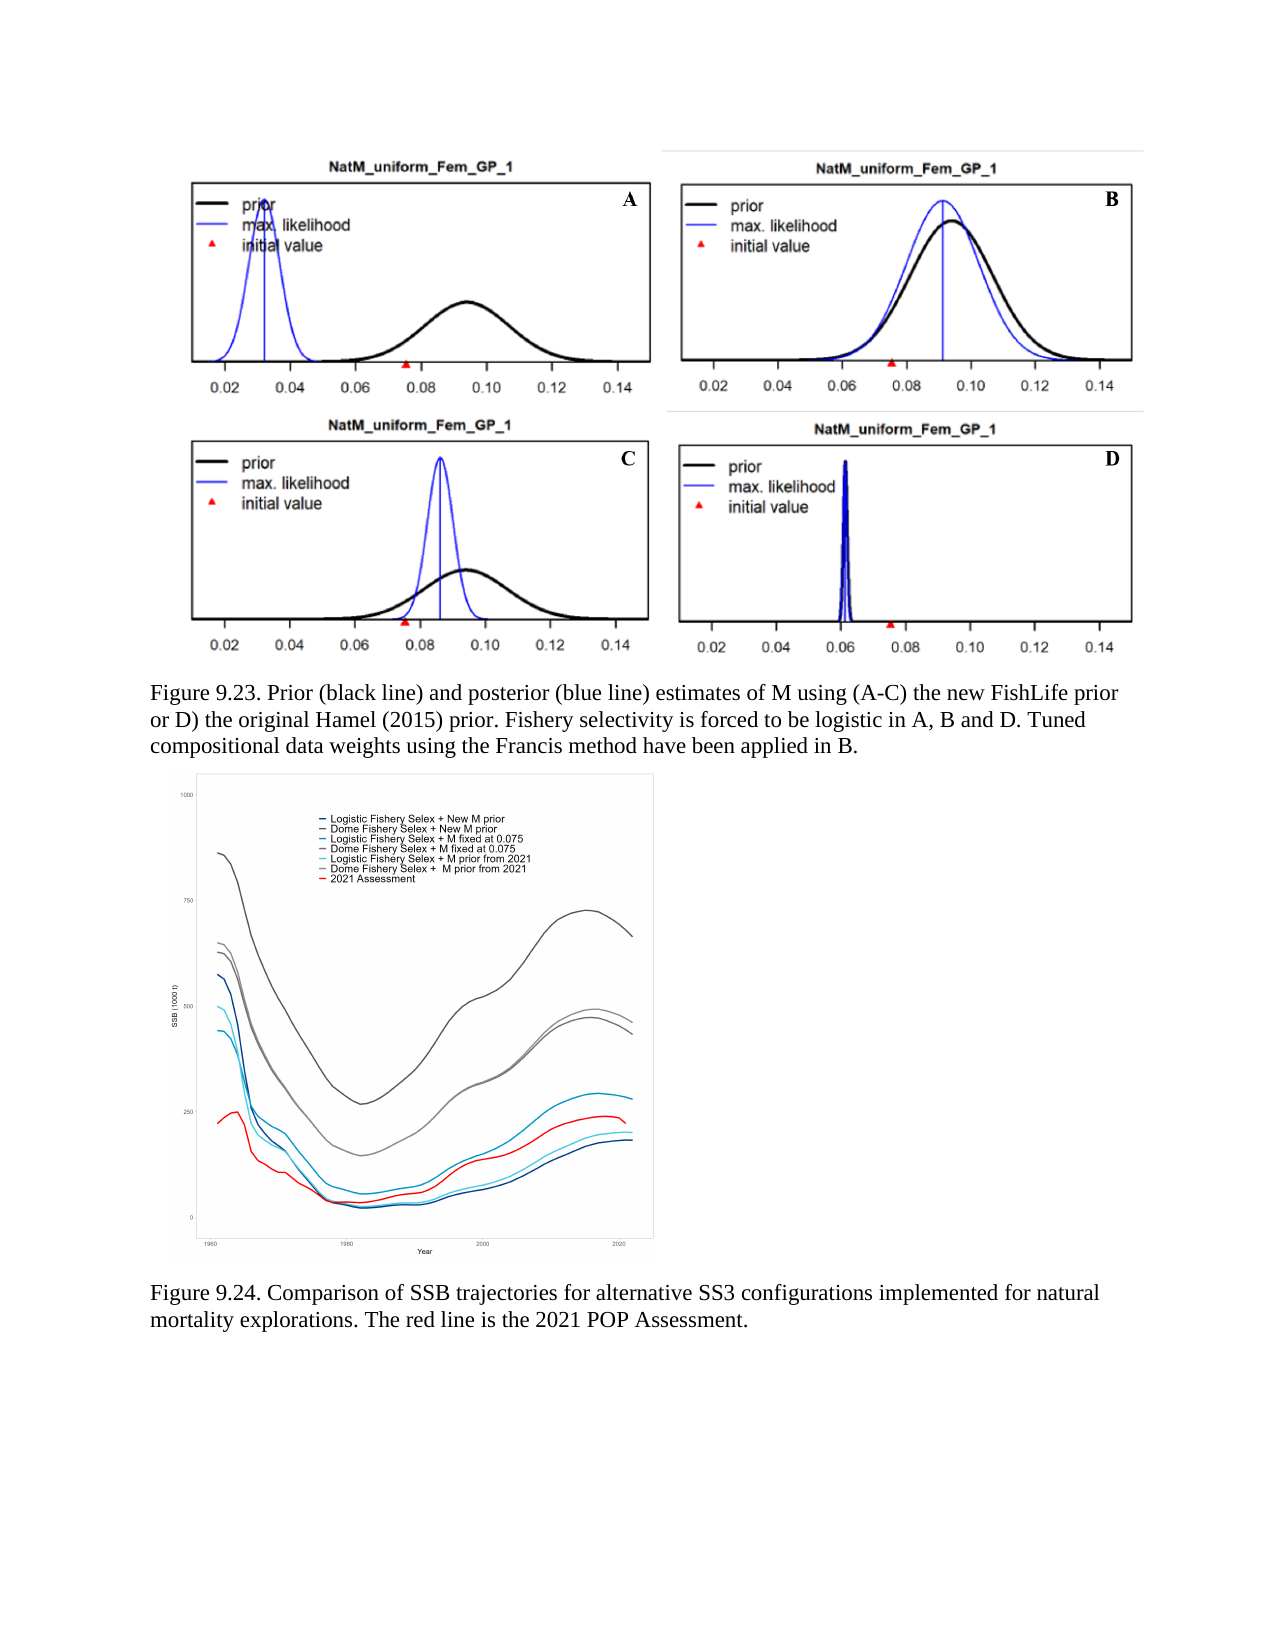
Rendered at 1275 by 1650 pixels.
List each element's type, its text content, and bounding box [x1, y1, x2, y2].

text Figure 9.23. Prior (black line) and posterior (blue line) estimates of M using (A-C) the new FishLife prior or D) the original Hamel (2015) prior. Fishery selectivity is forced to be logistic in A, B and D. Tuned compositional data weights using the Francis method have been applied in B. [150, 679, 1125, 758]
picture [168, 150, 1144, 659]
picture [168, 771, 657, 1259]
text Figure 9.24. Comparison of SSB trajectories for alternative SS3 configurations implemented for natural mortality explorations. The red line is the 2021 POP Assessment. [150, 1279, 1125, 1332]
